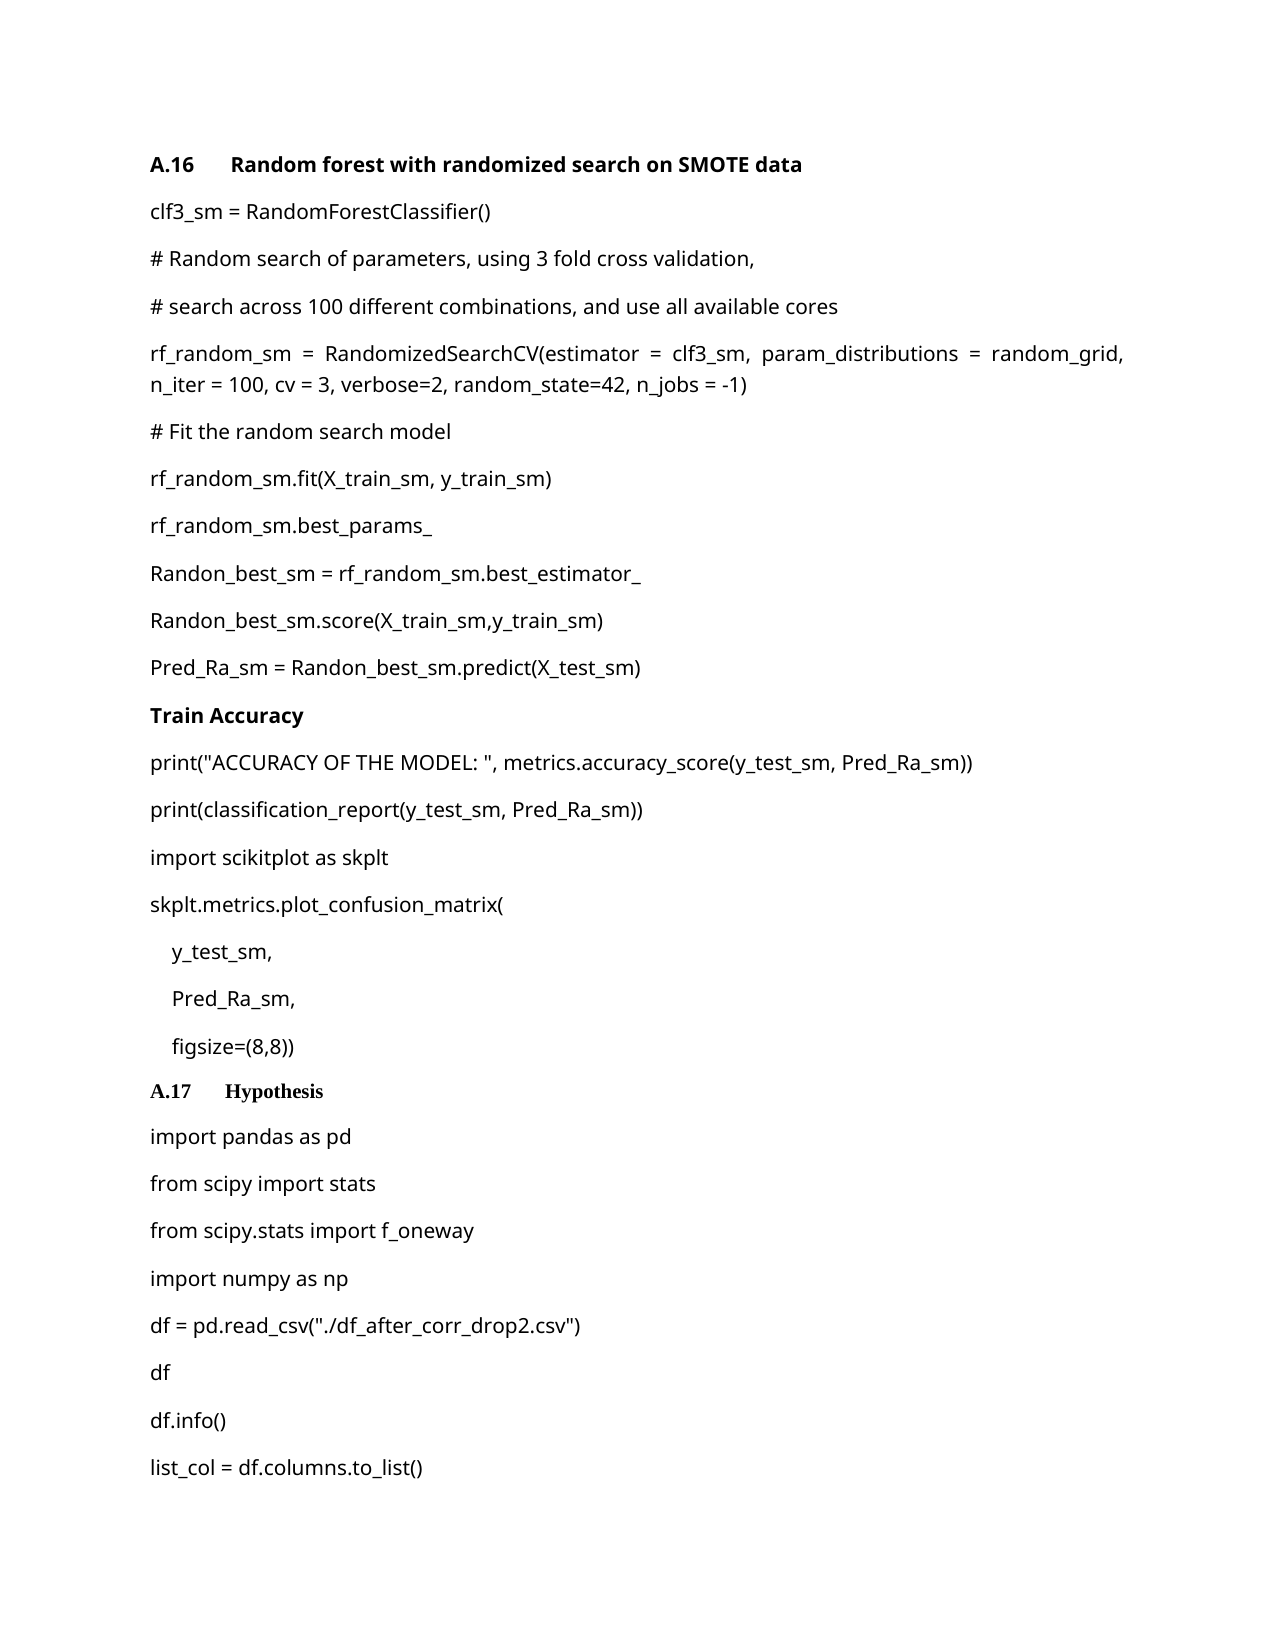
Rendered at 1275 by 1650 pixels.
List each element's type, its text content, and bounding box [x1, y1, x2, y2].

text import numpy as np [150, 1264, 1125, 1292]
text rf_random_sm.fit(X_train_sm, y_train_sm) [150, 464, 1125, 493]
text # search across 100 different combinations, and use all available cores [150, 292, 1125, 320]
text y_test_sm, [150, 937, 1125, 966]
text skplt.metrics.plot_confusion_matrix( [150, 890, 1125, 918]
text df.info() [150, 1406, 1125, 1434]
text list_col = df.columns.to_list() [150, 1453, 1125, 1482]
text import scikitplot as skplt [150, 843, 1125, 871]
text Train Accuracy [150, 701, 1125, 729]
text print("ACCURACY OF THE MODEL: ", metrics.accuracy_score(y_test_sm, Pred_Ra_sm)) [150, 748, 1125, 777]
text Pred_Ra_sm, [150, 984, 1125, 1013]
text import pandas as pd [150, 1122, 1125, 1151]
text Randon_best_sm.score(X_train_sm,y_train_sm) [150, 606, 1125, 635]
text Randon_best_sm = rf_random_sm.best_estimator_ [150, 559, 1125, 587]
text rf_random_sm = RandomizedSearchCV(estimator = clf3_sm, param_distributions = random_grid, n_iter = 100, cv = 3, verbose=2, random_state=42, n_jobs = -1) [150, 339, 1125, 398]
text A.17 Hypothesis [150, 1079, 1125, 1103]
text Pred_Ra_sm = Randon_best_sm.predict(X_test_sm) [150, 653, 1125, 682]
text df [150, 1358, 1125, 1387]
text # Random search of parameters, using 3 fold cross validation, [150, 244, 1125, 273]
text A.16 Random forest with randomized search on SMOTE data [150, 150, 1125, 178]
text from scipy import stats [150, 1169, 1125, 1198]
text from scipy.stats import f_oneway [150, 1217, 1125, 1245]
text # Fit the random search model [150, 417, 1125, 446]
text clf3_sm = RandomForestClassifier() [150, 197, 1125, 226]
text df = pd.read_csv("./df_after_corr_drop2.csv") [150, 1311, 1125, 1340]
text figsize=(8,8)) [150, 1032, 1125, 1060]
text rf_random_sm.best_params_ [150, 512, 1125, 540]
text print(classification_report(y_test_sm, Pred_Ra_sm)) [150, 795, 1125, 824]
